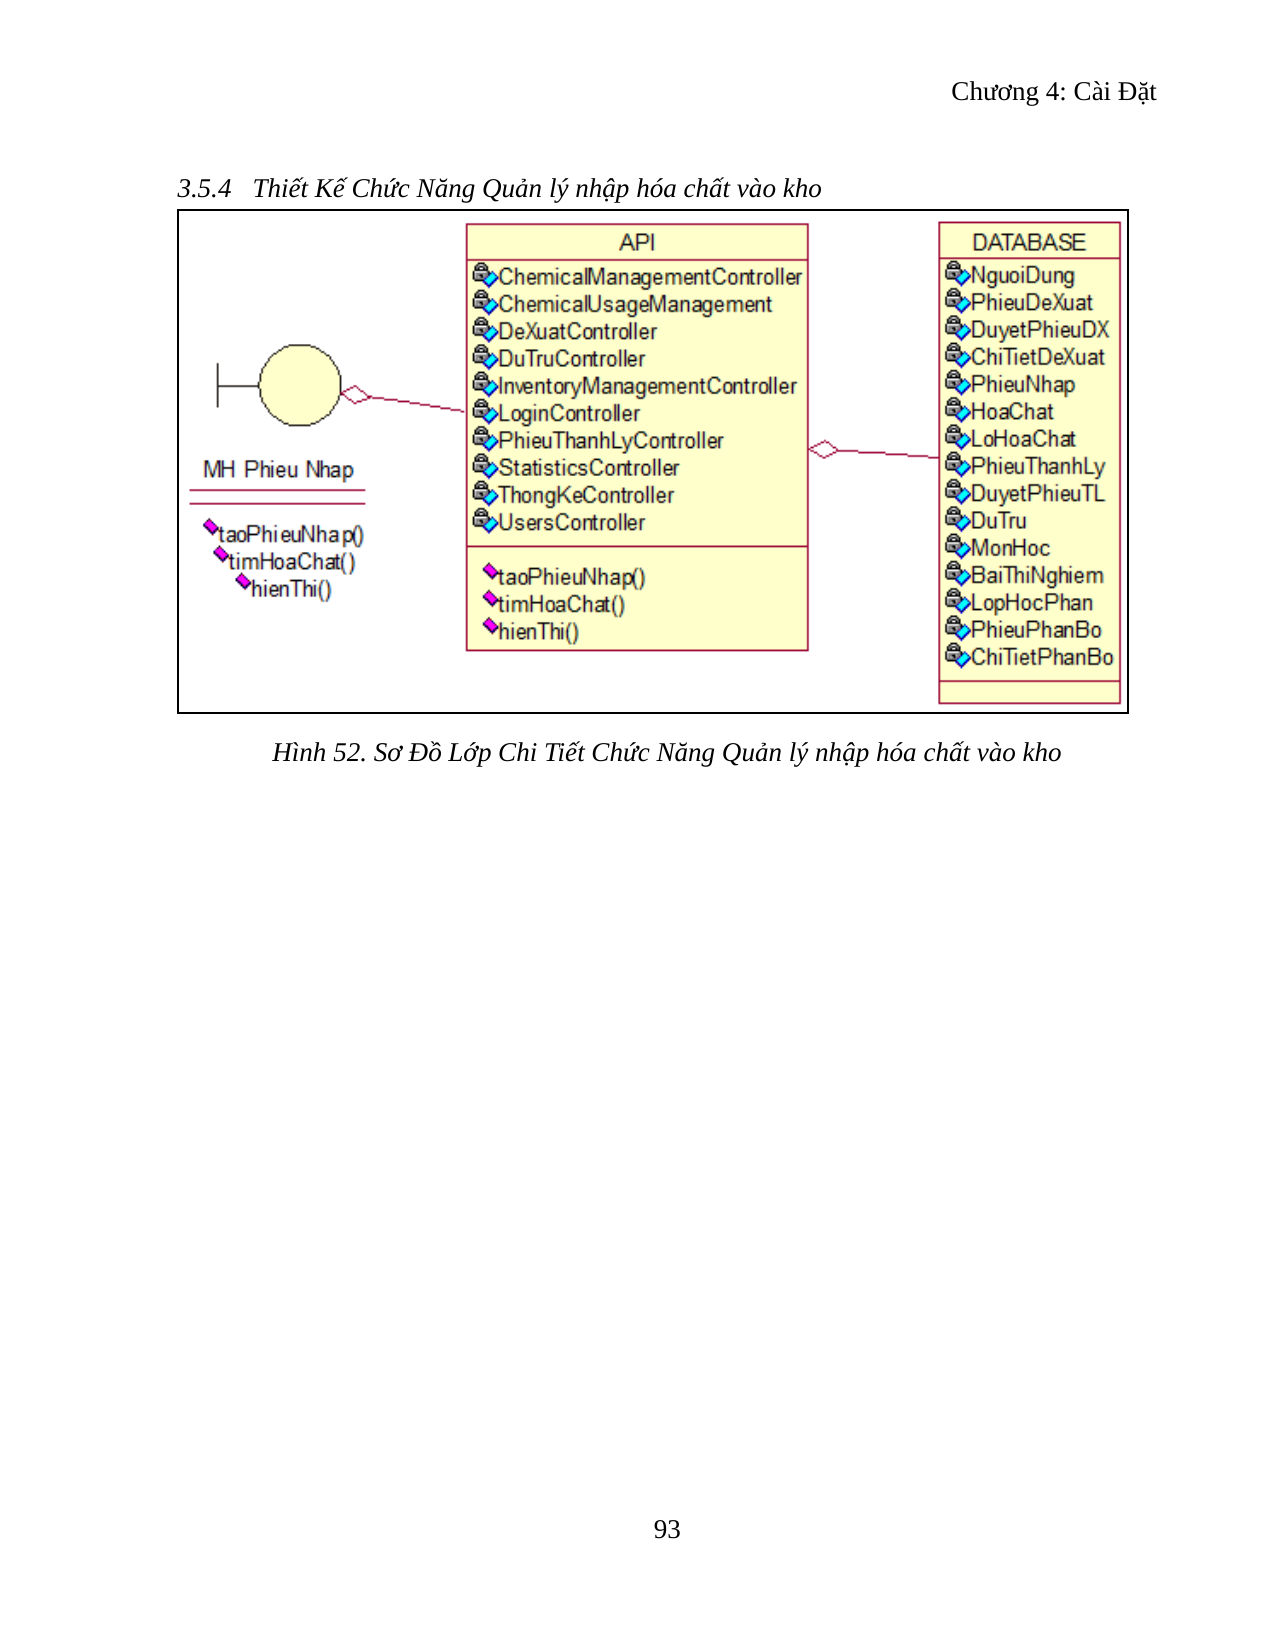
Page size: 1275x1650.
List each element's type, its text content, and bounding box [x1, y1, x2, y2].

picture [179, 211, 1127, 712]
subtitle Thiết Kế Chức Năng Quản lý nhập hóa chất vào kho [177, 172, 1157, 203]
text Hình 52. Sơ Đồ Lớp Chi Tiết Chức Năng Quản lý nhập hóa chất vào kho [177, 737, 1157, 768]
